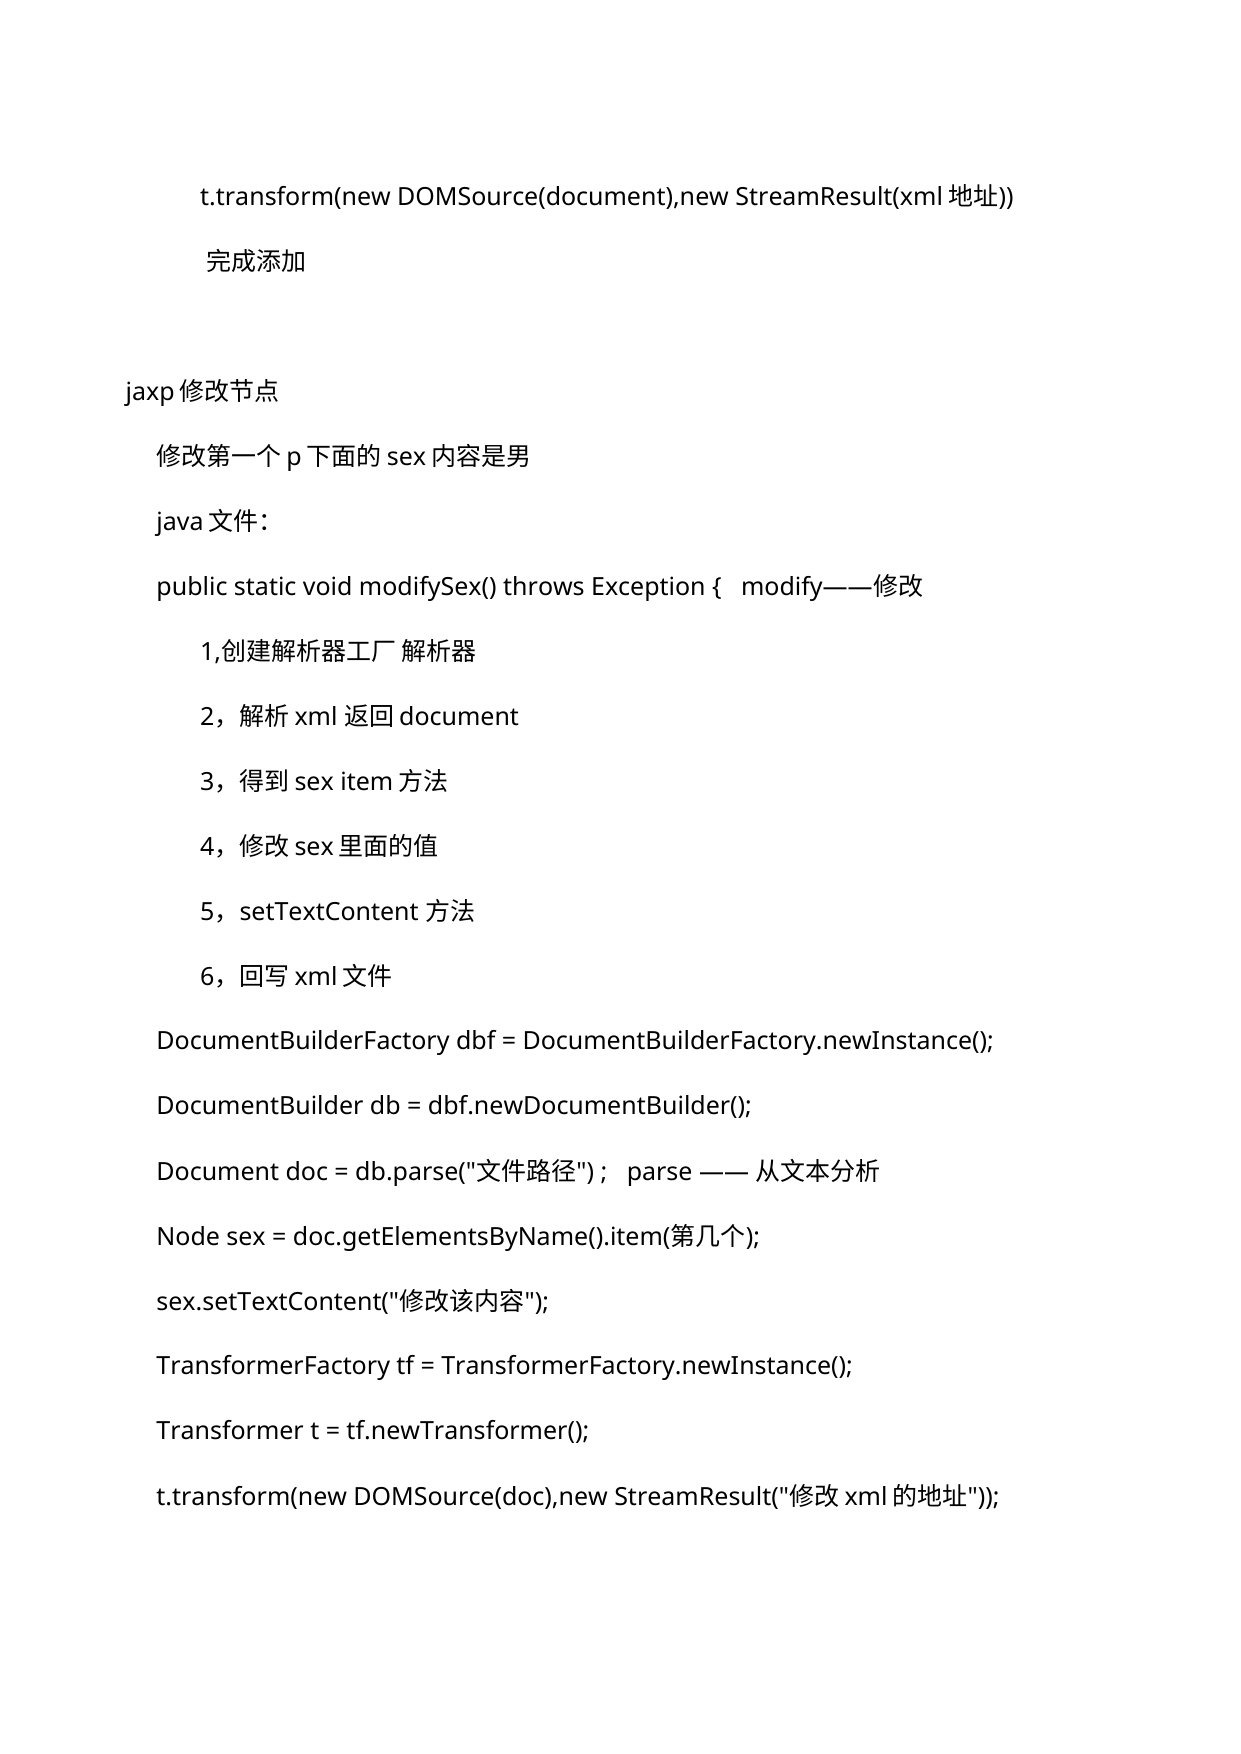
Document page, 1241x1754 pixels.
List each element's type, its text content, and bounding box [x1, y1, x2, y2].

text 完成添加 [112, 227, 1128, 292]
text sex.setTextContent("修改该内容"); [112, 1267, 1128, 1332]
text 3，得到sex item方法 [112, 747, 1128, 812]
text Node sex = doc.getElementsByName().item(第几个); [112, 1202, 1128, 1267]
text 修改第一个p下面的sex内容是男 [112, 422, 1128, 487]
text 4，修改sex里面的值 [112, 812, 1128, 877]
text public static void modifySex() throws Exception { modify——修改 [112, 552, 1128, 617]
text DocumentBuilder db = dbf.newDocumentBuilder(); [112, 1072, 1128, 1137]
text TransformerFactory tf = TransformerFactory.newInstance(); [112, 1332, 1128, 1397]
text jaxp修改节点 [112, 357, 1128, 422]
text Transformer t = tf.newTransformer(); [112, 1397, 1128, 1462]
text 2，解析xml 返回document [112, 682, 1128, 747]
text java文件： [112, 487, 1128, 552]
text t.transform(new DOMSource(document),new StreamResult(xml地址)) [112, 162, 1128, 227]
text t.transform(new DOMSource(doc),new StreamResult("修改xml的地址")); [112, 1462, 1128, 1527]
text DocumentBuilderFactory dbf = DocumentBuilderFactory.newInstance(); [112, 1007, 1128, 1072]
text Document doc = db.parse("文件路径") ; parse —— 从文本分析 [112, 1137, 1128, 1202]
text 6，回写xml文件 [112, 942, 1128, 1007]
text 5，setTextContent 方法 [112, 877, 1128, 942]
text 1,创建解析器工厂 解析器 [112, 617, 1128, 682]
